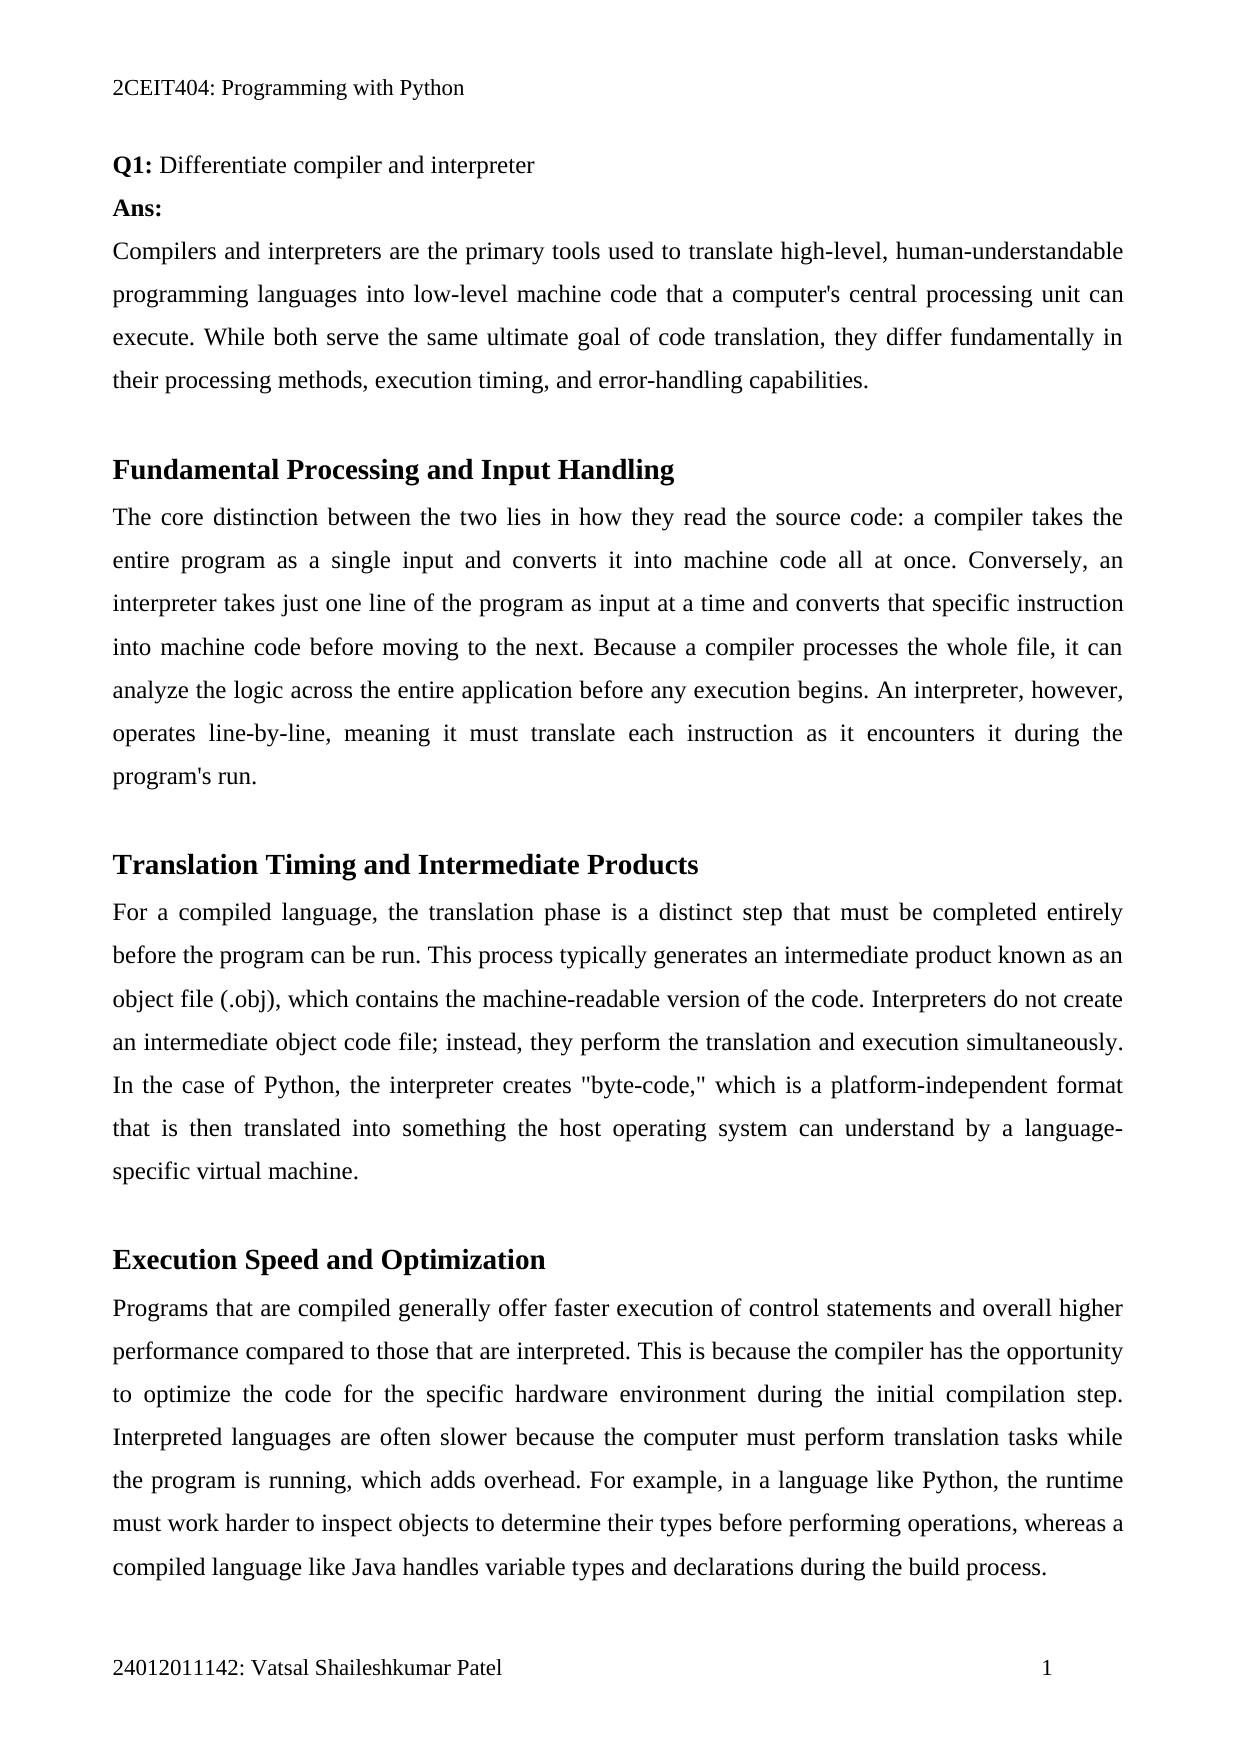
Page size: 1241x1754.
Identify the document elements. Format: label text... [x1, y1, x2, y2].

text Q1: Differentiate compiler and interpreter [112, 150, 1125, 179]
text Translation Timing and Intermediate Products [112, 847, 1125, 881]
text Execution Speed and Optimization [112, 1242, 1125, 1276]
text For a compiled language, the translation phase is a distinct step that must be completed entirely before the program can be run. This process typically generates an intermediate product known as an object file (.obj), which contains the machine-readable version of the code. Interpreters do not create an intermediate object code file; instead, they perform the translation and execution simultaneously. In the case of Python, the interpreter creates "byte-code," which is a platform-independent format that is then translated into something the host operating system can understand by a language-specific virtual machine. [112, 897, 1125, 1185]
text Fundamental Processing and Input Handling [112, 452, 1125, 485]
text The core distinction between the two lies in how they read the source code: a compiler takes the entire program as a single input and converts it into machine code all at once. Conversely, an interpreter takes just one line of the program as input at a time and converts that specific instruction into machine code before moving to the next. Because a compiler processes the whole file, it can analyze the logic across the entire application before any execution begins. An interpreter, however, operates line-by-line, meaning it must translate each instruction as it encounters it during the program's run. [112, 502, 1125, 790]
text Ans: Compilers and interpreters are the primary tools used to translate high-level, human-understandable programming languages into low-level machine code that a computer's central processing unit can execute. While both serve the same ultimate goal of code translation, they differ fundamentally in their processing methods, execution timing, and error-handling capabilities. [112, 193, 1125, 394]
text Programs that are compiled generally offer faster execution of control statements and overall higher performance compared to those that are interpreted. This is because the compiler has the opportunity to optimize the code for the specific hardware environment during the initial compilation step. Interpreted languages are often slower because the computer must perform translation tasks while the program is running, which adds overhead. For example, in a language like Python, the runtime must work harder to inspect objects to determine their types before performing operations, whereas a compiled language like Java handles variable types and declarations during the build process. [112, 1293, 1125, 1580]
